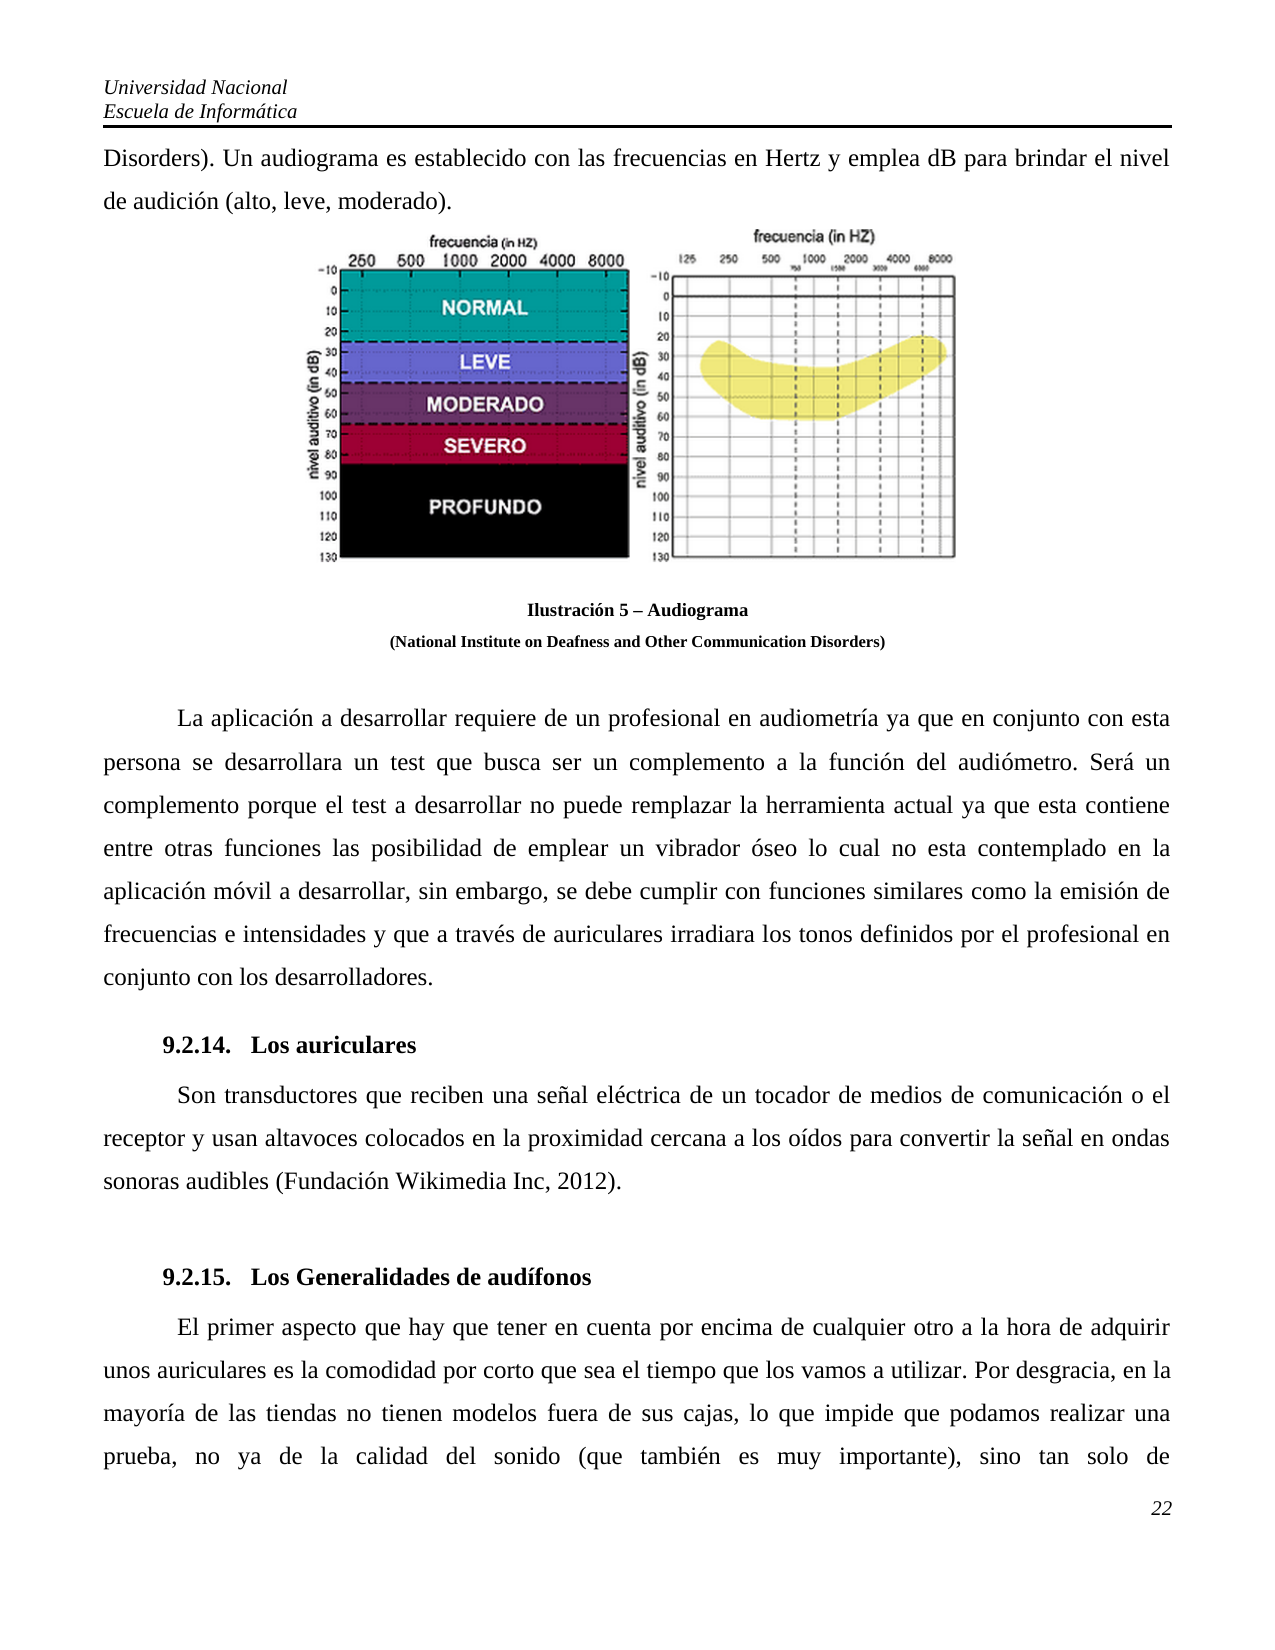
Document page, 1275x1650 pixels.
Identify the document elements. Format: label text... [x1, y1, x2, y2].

text La aplicación a desarrollar requiere de un profesional en audiometría ya que en conjunto con esta persona se desarrollara un test que busca ser un complemento a la función del audiómetro. Será un complemento porque el test a desarrollar no puede remplazar la herramienta actual ya que esta contiene entre otras funciones las posibilidad de emplear un vibrador óseo lo cual no esta contemplado en la aplicación móvil a desarrollar, sin embargo, se debe cumplir con funciones similares como la emisión de frecuencias e intensidades y que a través de auriculares irradiara los tonos definidos por el profesional en conjunto con los desarrolladores. [103, 703, 1172, 991]
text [103, 1312, 1172, 1470]
picture [296, 229, 979, 575]
text Son transductores que reciben una señal eléctrica de un tocador de medios de comunicación o el receptor y usan altavoces colocados en la proximidad cercana a los oídos para convertir la señal en ondas sonoras audibles . [103, 1080, 1172, 1195]
text Los auriculares [162, 1030, 1172, 1059]
text Ilustración 5 – Audiograma [103, 599, 1172, 621]
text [103, 143, 1172, 215]
text Los Generalidades de audífonos [162, 1262, 1172, 1291]
